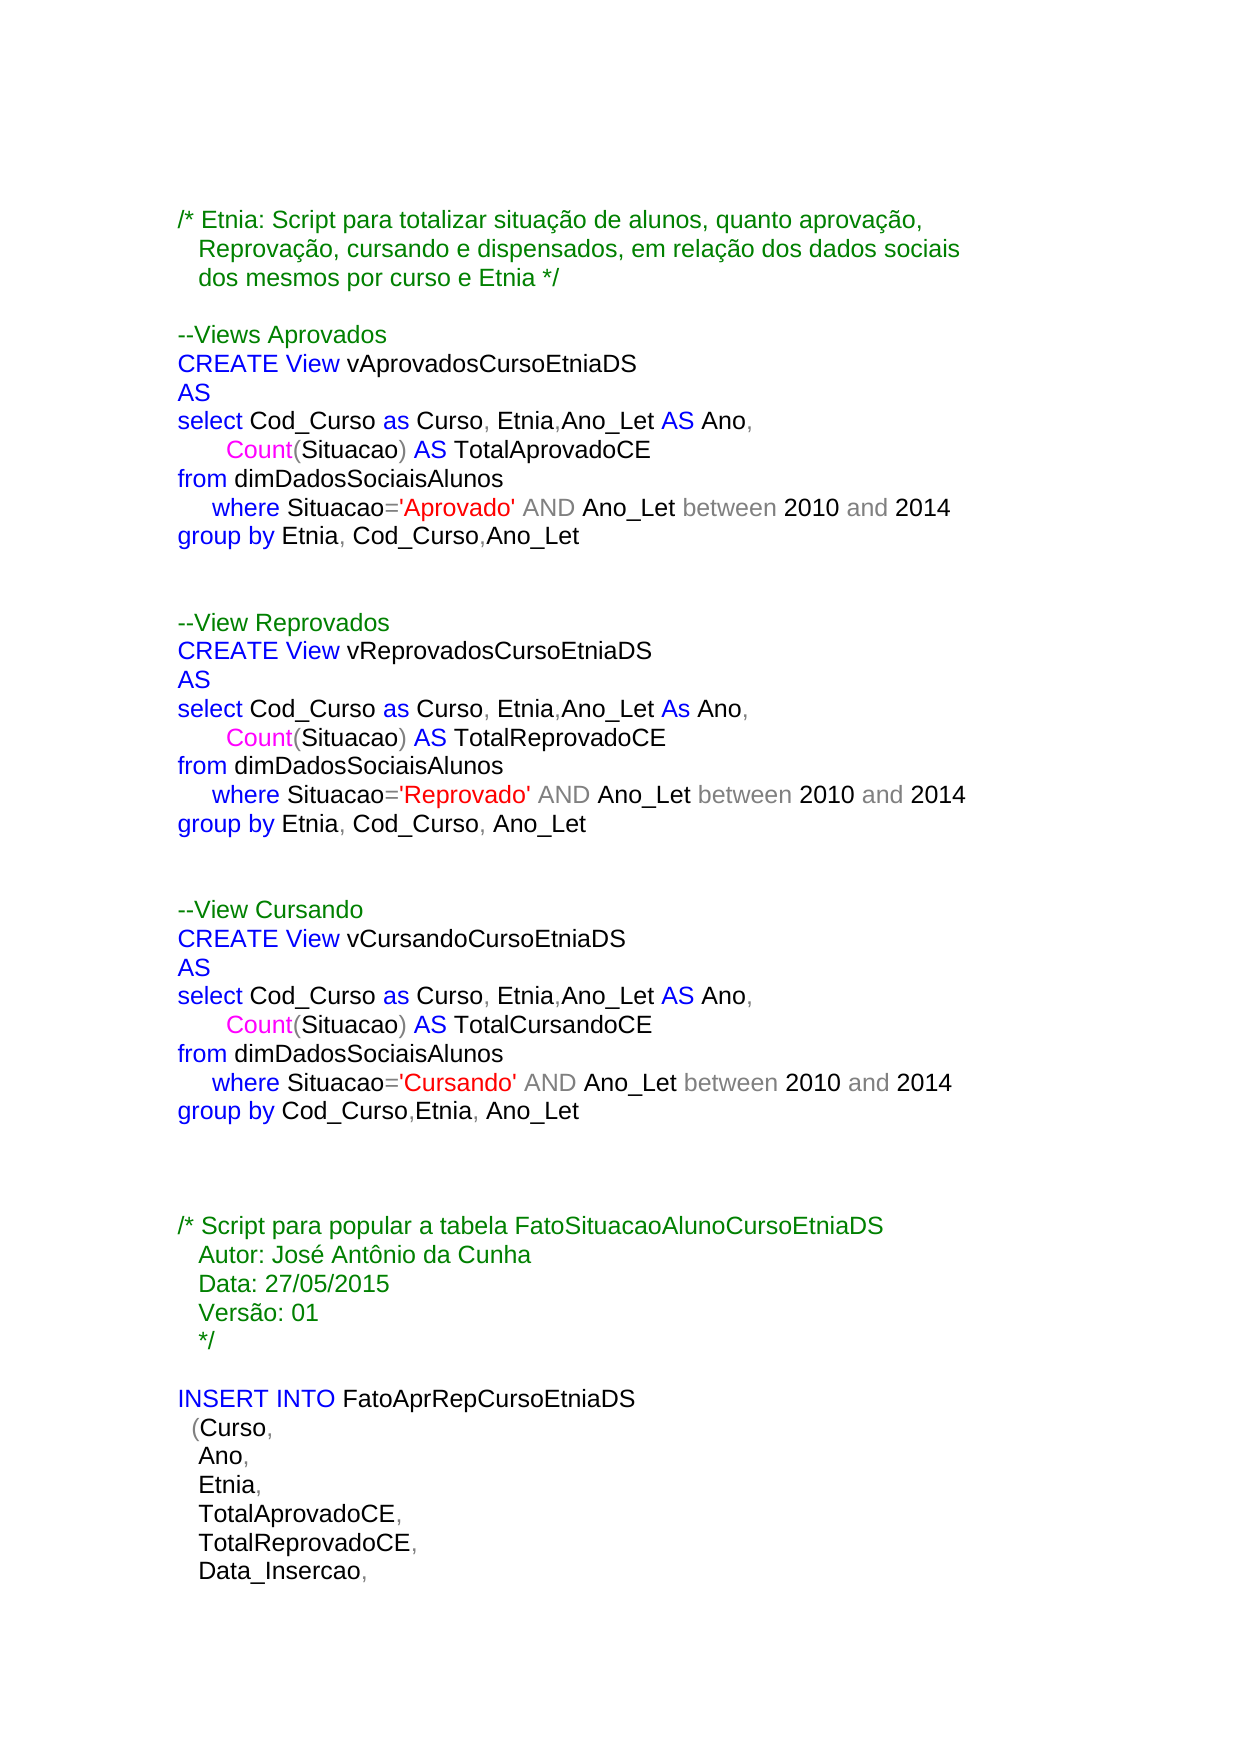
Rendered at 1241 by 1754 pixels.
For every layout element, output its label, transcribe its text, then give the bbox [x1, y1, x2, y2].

text CREATE View vAprovadosCursoEtniaDS [177, 349, 1063, 378]
text /* Script para popular a tabela FatoSituacaoAlunoCursoEtniaDS [177, 1211, 1063, 1240]
text select Cod_Curso as Curso, Etnia,Ano_Let AS Ano, [177, 406, 1063, 435]
text Count(Situacao) AS TotalAprovadoCE [177, 435, 1063, 464]
text where Situacao='Aprovado' AND Ano_Let between 2010 and 2014 [177, 493, 1063, 521]
text group by Etnia, Cod_Curso, Ano_Let [177, 809, 1063, 838]
text AS [177, 953, 1063, 981]
text */ [177, 1326, 1063, 1355]
text Count(Situacao) AS TotalReprovadoCE [177, 723, 1063, 751]
text CREATE View vReprovadosCursoEtniaDS [177, 636, 1063, 665]
text dos mesmos por curso e Etnia */ [177, 263, 1063, 291]
text AS [177, 378, 1063, 406]
text select Cod_Curso as Curso, Etnia,Ano_Let AS Ano, [177, 981, 1063, 1010]
text (Curso, [177, 1413, 1063, 1441]
text Ano, [177, 1441, 1063, 1470]
text CREATE View vCursandoCursoEtniaDS [177, 924, 1063, 953]
text from dimDadosSociaisAlunos [177, 1039, 1063, 1068]
text --View Cursando [177, 895, 1063, 924]
text --View Reprovados [177, 608, 1063, 636]
text group by Etnia, Cod_Curso,Ano_Let [177, 521, 1063, 550]
text Count(Situacao) AS TotalCursandoCE [177, 1010, 1063, 1039]
text /* Etnia: Script para totalizar situação de alunos, quanto aprovação, [177, 205, 1063, 234]
text from dimDadosSociaisAlunos [177, 464, 1063, 493]
text Data: 27/05/2015 [177, 1269, 1063, 1298]
text TotalAprovadoCE, [177, 1499, 1063, 1528]
text group by Cod_Curso,Etnia, Ano_Let [177, 1096, 1063, 1125]
text from dimDadosSociaisAlunos [177, 751, 1063, 780]
text Autor: José Antônio da Cunha [177, 1240, 1063, 1269]
text Versão: 01 [177, 1298, 1063, 1326]
text select Cod_Curso as Curso, Etnia,Ano_Let As Ano, [177, 694, 1063, 723]
text AS [177, 665, 1063, 694]
text where Situacao='Cursando' AND Ano_Let between 2010 and 2014 [177, 1068, 1063, 1096]
text Data_Insercao, [177, 1556, 1063, 1585]
text --Views Aprovados [177, 320, 1063, 349]
text Etnia, [177, 1470, 1063, 1499]
text TotalReprovadoCE, [177, 1528, 1063, 1556]
text INSERT INTO FatoAprRepCursoEtniaDS [177, 1384, 1063, 1413]
text where Situacao='Reprovado' AND Ano_Let between 2010 and 2014 [177, 780, 1063, 809]
text Reprovação, cursando e dispensados, em relação dos dados sociais [177, 234, 1063, 263]
